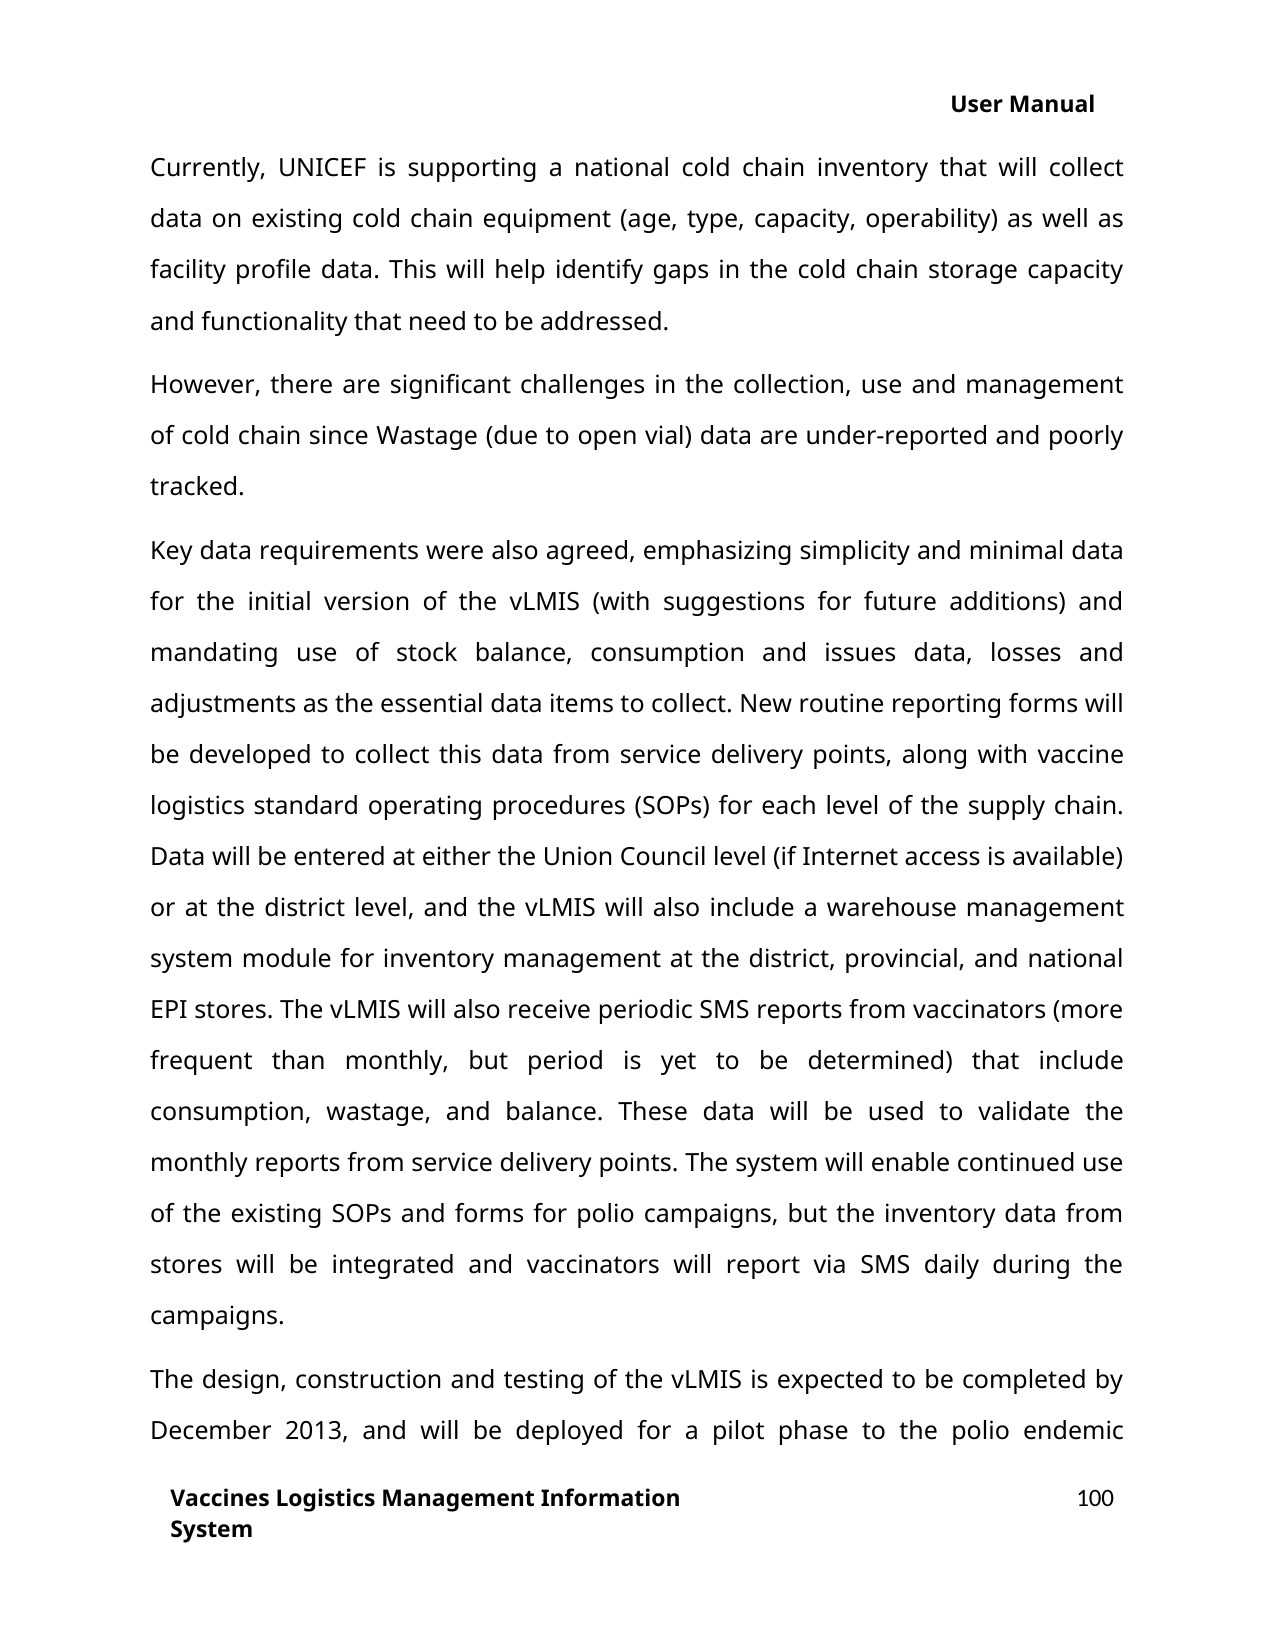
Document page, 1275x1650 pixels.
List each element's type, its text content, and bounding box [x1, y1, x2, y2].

text However, there are significant challenges in the collection, use and management of cold chain since Wastage (due to open vial) data are under-reported and poorly tracked. [150, 367, 1125, 503]
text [150, 1361, 1125, 1447]
text Currently, UNICEF is supporting a national cold chain inventory that will collect data on existing cold chain equipment (age, type, capacity, operability) as well as facility profile data. This will help identify gaps in the cold chain storage capacity and functionality that need to be addressed. [150, 150, 1125, 337]
text Key data requirements were also agreed, emphasizing simplicity and minimal data for the initial version of the vLMIS (with suggestions for future additions) and mandating use of stock balance, consumption and issues data, losses and adjustments as the essential data items to collect. New routine reporting forms will be developed to collect this data from service delivery points, along with vaccine logistics standard operating procedures (SOPs) for each level of the supply chain. Data will be entered at either the Union Council level (if Internet access is available) or at the district level, and the vLMIS will also include a warehouse management system module for inventory management at the district, provincial, and national EPI stores. The vLMIS will also receive periodic SMS reports from vaccinators (more frequent than monthly, but period is yet to be determined) that include consumption, wastage, and balance. These data will be used to validate the monthly reports from service delivery points. The system will enable continued use of the existing SOPs and forms for polio campaigns, but the inventory data from stores will be integrated and vaccinators will report via SMS daily during the campaigns. [150, 532, 1125, 1332]
